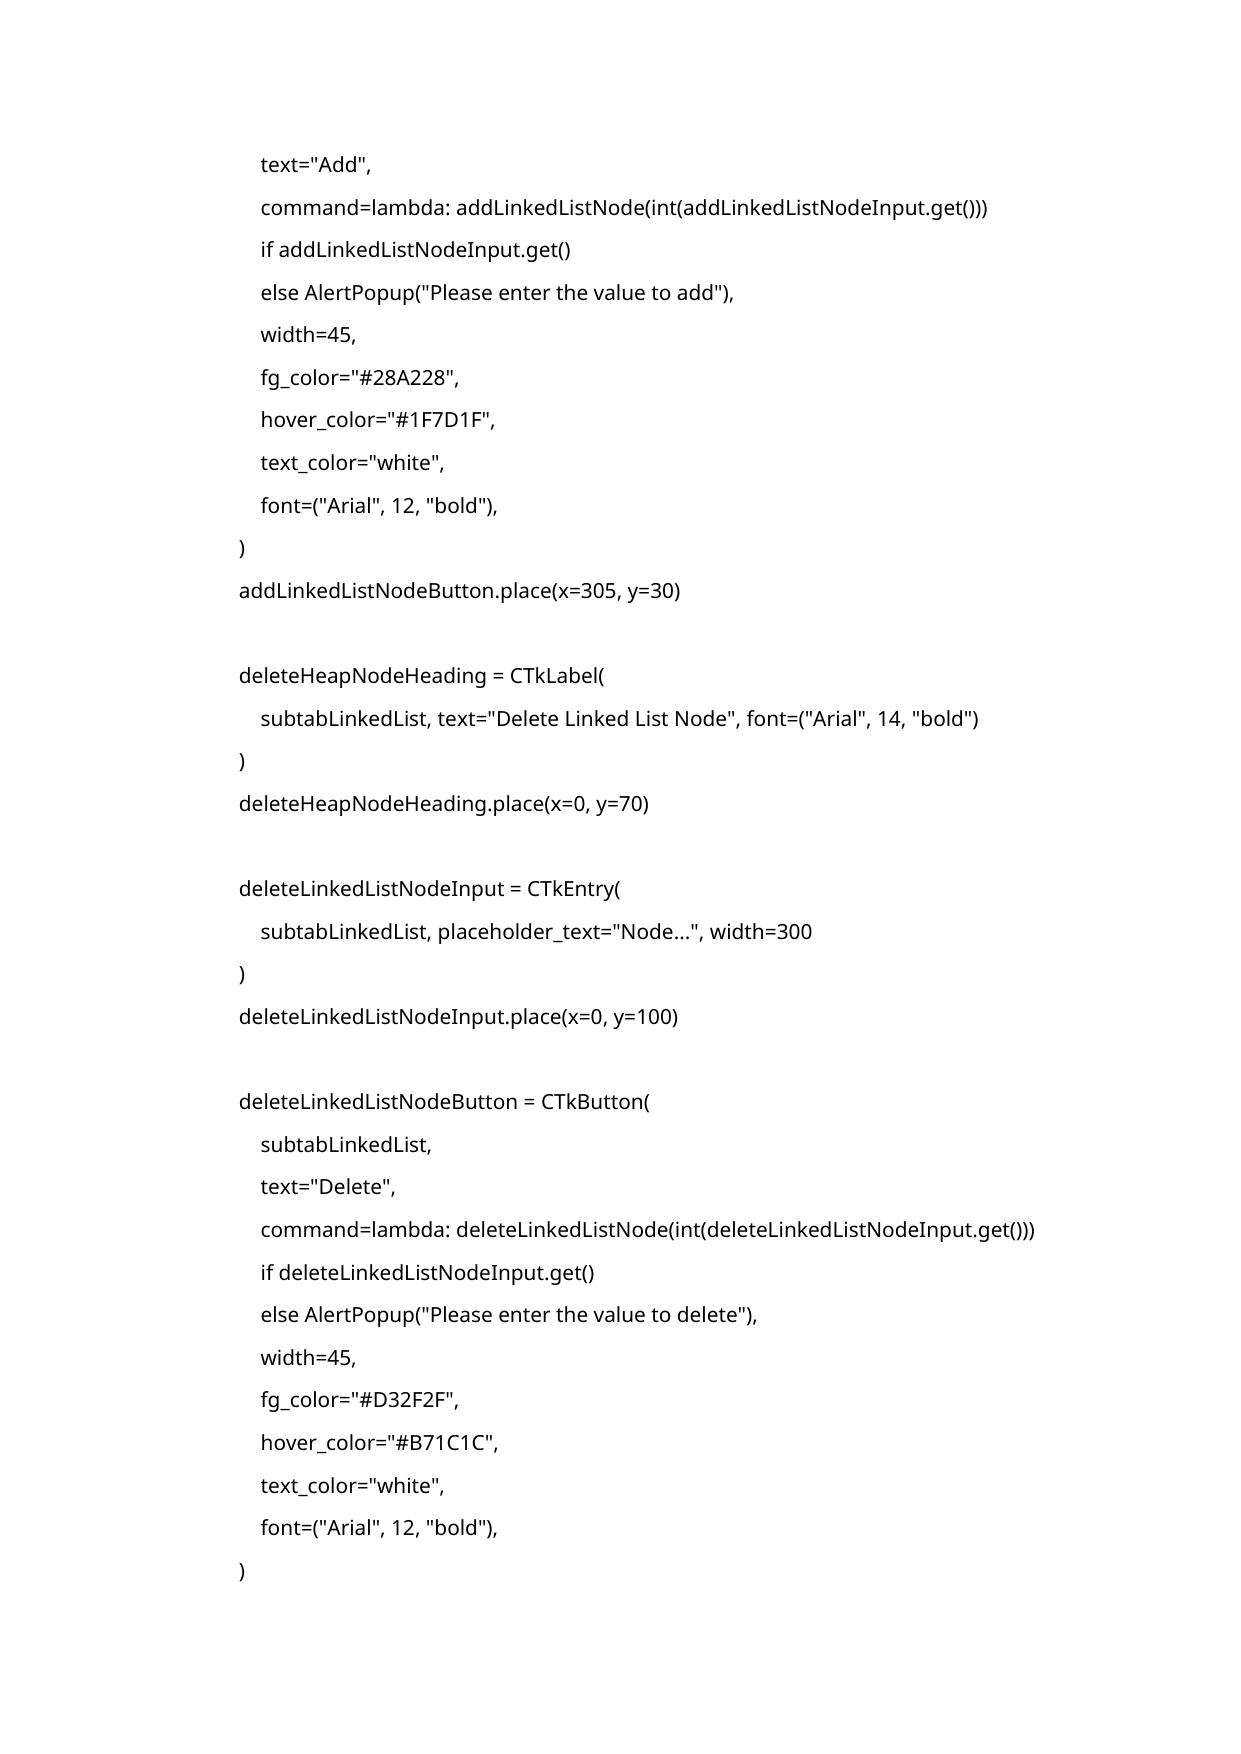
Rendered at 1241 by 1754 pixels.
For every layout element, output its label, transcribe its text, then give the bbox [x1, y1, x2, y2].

text subtabLinkedList, placeholder_text="Node...", width=300 [150, 917, 1090, 945]
text deleteLinkedListNodeButton = CTkButton( [150, 1087, 1090, 1116]
text if addLinkedListNodeInput.get() [150, 235, 1090, 264]
text ) [150, 959, 1090, 988]
text ) [150, 746, 1090, 775]
text text="Add", [150, 150, 1090, 178]
text subtabLinkedList, [150, 1130, 1090, 1158]
text command=lambda: addLinkedListNode(int(addLinkedListNodeInput.get())) [150, 193, 1090, 221]
text ) [150, 1556, 1090, 1584]
text deleteLinkedListNodeInput = CTkEntry( [150, 874, 1090, 903]
text width=45, [150, 320, 1090, 349]
text ) [150, 533, 1090, 562]
text deleteHeapNodeHeading = CTkLabel( [150, 661, 1090, 690]
text deleteLinkedListNodeInput.place(x=0, y=100) [150, 1002, 1090, 1031]
text command=lambda: deleteLinkedListNode(int(deleteLinkedListNodeInput.get())) [150, 1215, 1090, 1243]
text addLinkedListNodeButton.place(x=305, y=30) [150, 576, 1090, 604]
text hover_color="#1F7D1F", [150, 406, 1090, 434]
text fg_color="#D32F2F", [150, 1386, 1090, 1414]
text else AlertPopup("Please enter the value to delete"), [150, 1300, 1090, 1329]
text width=45, [150, 1343, 1090, 1371]
text else AlertPopup("Please enter the value to add"), [150, 278, 1090, 306]
text subtabLinkedList, text="Delete Linked List Node", font=("Arial", 14, "bold") [150, 704, 1090, 732]
text hover_color="#B71C1C", [150, 1428, 1090, 1457]
text font=("Arial", 12, "bold"), [150, 491, 1090, 519]
text font=("Arial", 12, "bold"), [150, 1513, 1090, 1542]
text if deleteLinkedListNodeInput.get() [150, 1258, 1090, 1286]
text text_color="white", [150, 1471, 1090, 1499]
text fg_color="#28A228", [150, 363, 1090, 391]
text text_color="white", [150, 448, 1090, 477]
text text="Delete", [150, 1172, 1090, 1201]
text deleteHeapNodeHeading.place(x=0, y=70) [150, 789, 1090, 817]
